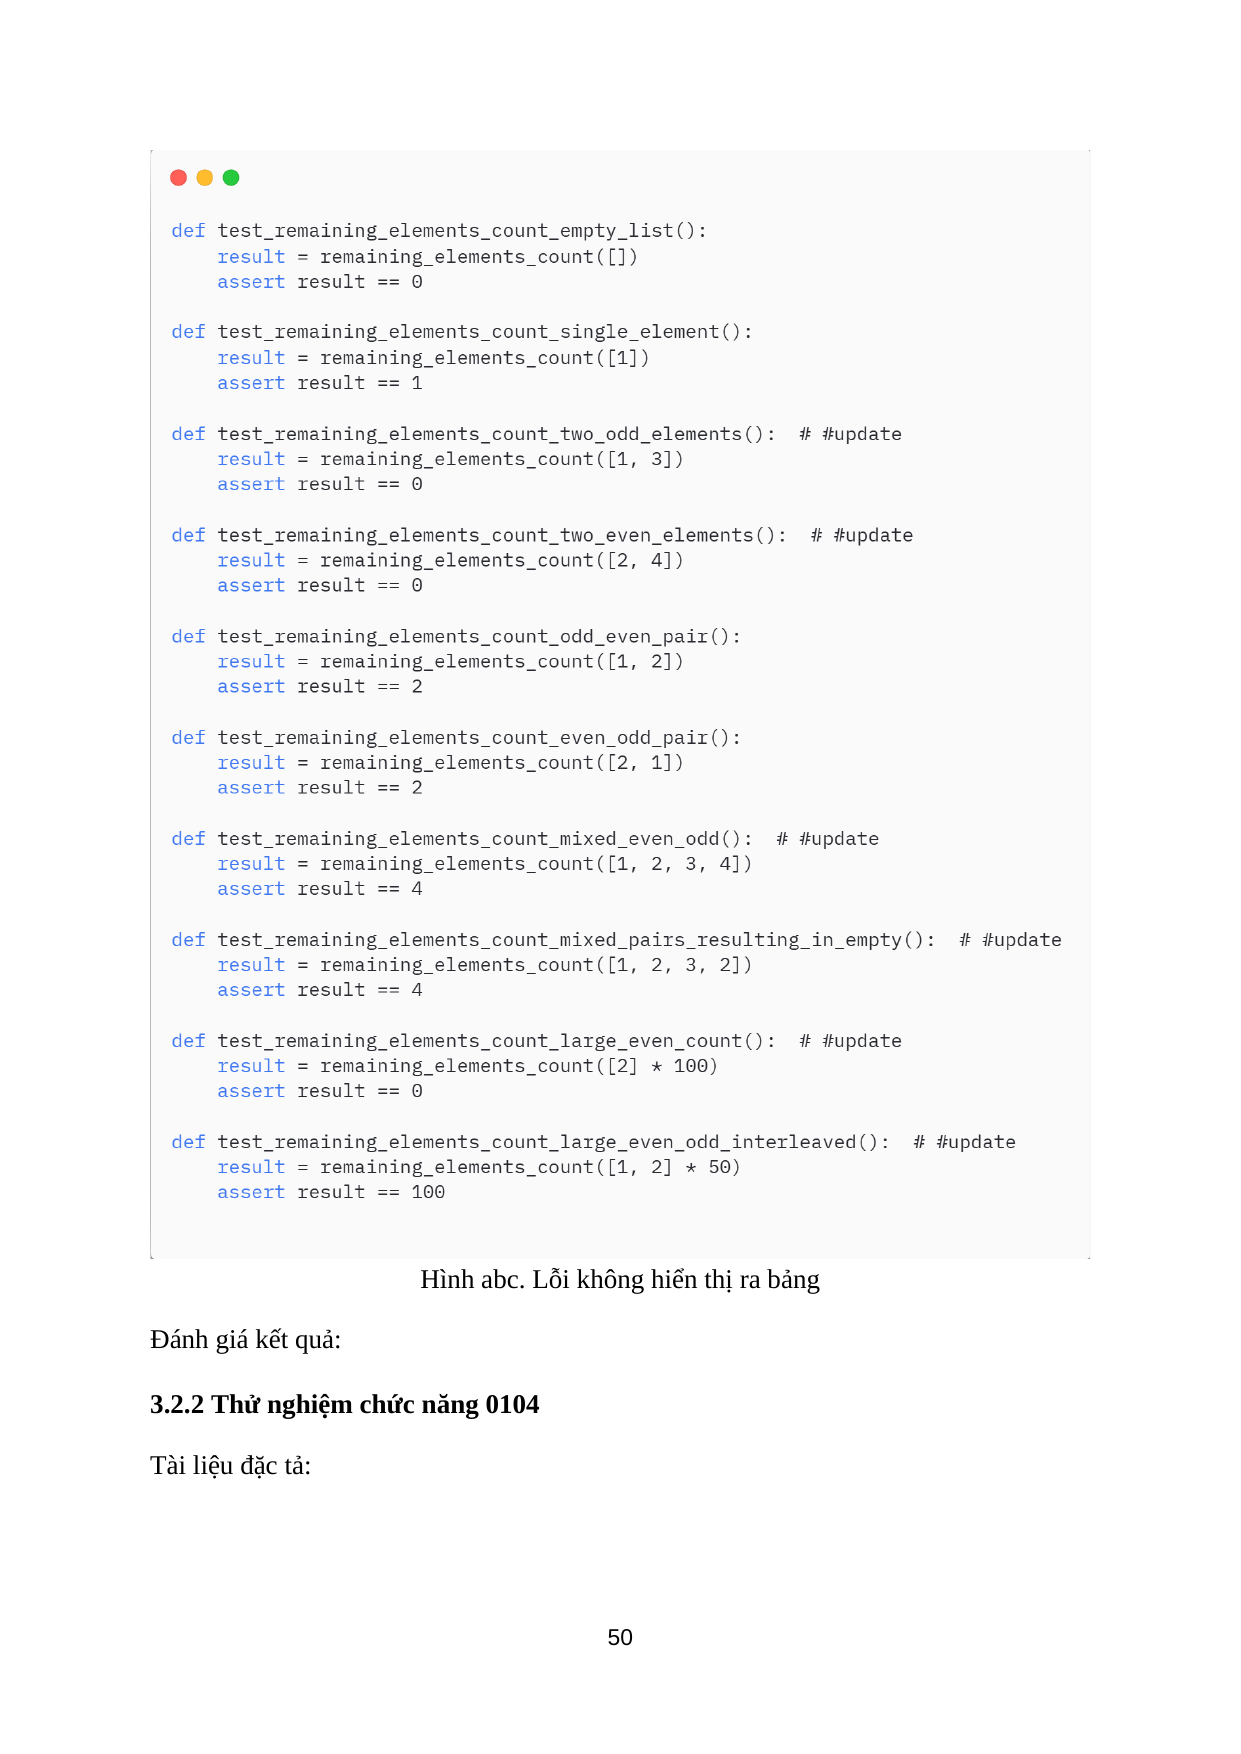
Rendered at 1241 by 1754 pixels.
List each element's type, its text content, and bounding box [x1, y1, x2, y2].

text Đánh giá kết quả: [150, 1324, 1090, 1355]
text Tài liệu đặc tả: [150, 1449, 1090, 1480]
picture [150, 150, 1091, 1259]
text Hình abc. Lỗi không hiển thị ra bảng [150, 1259, 1090, 1294]
subtitle 3.2.2 Thử nghiệm chức năng 0104 [150, 1388, 1090, 1419]
